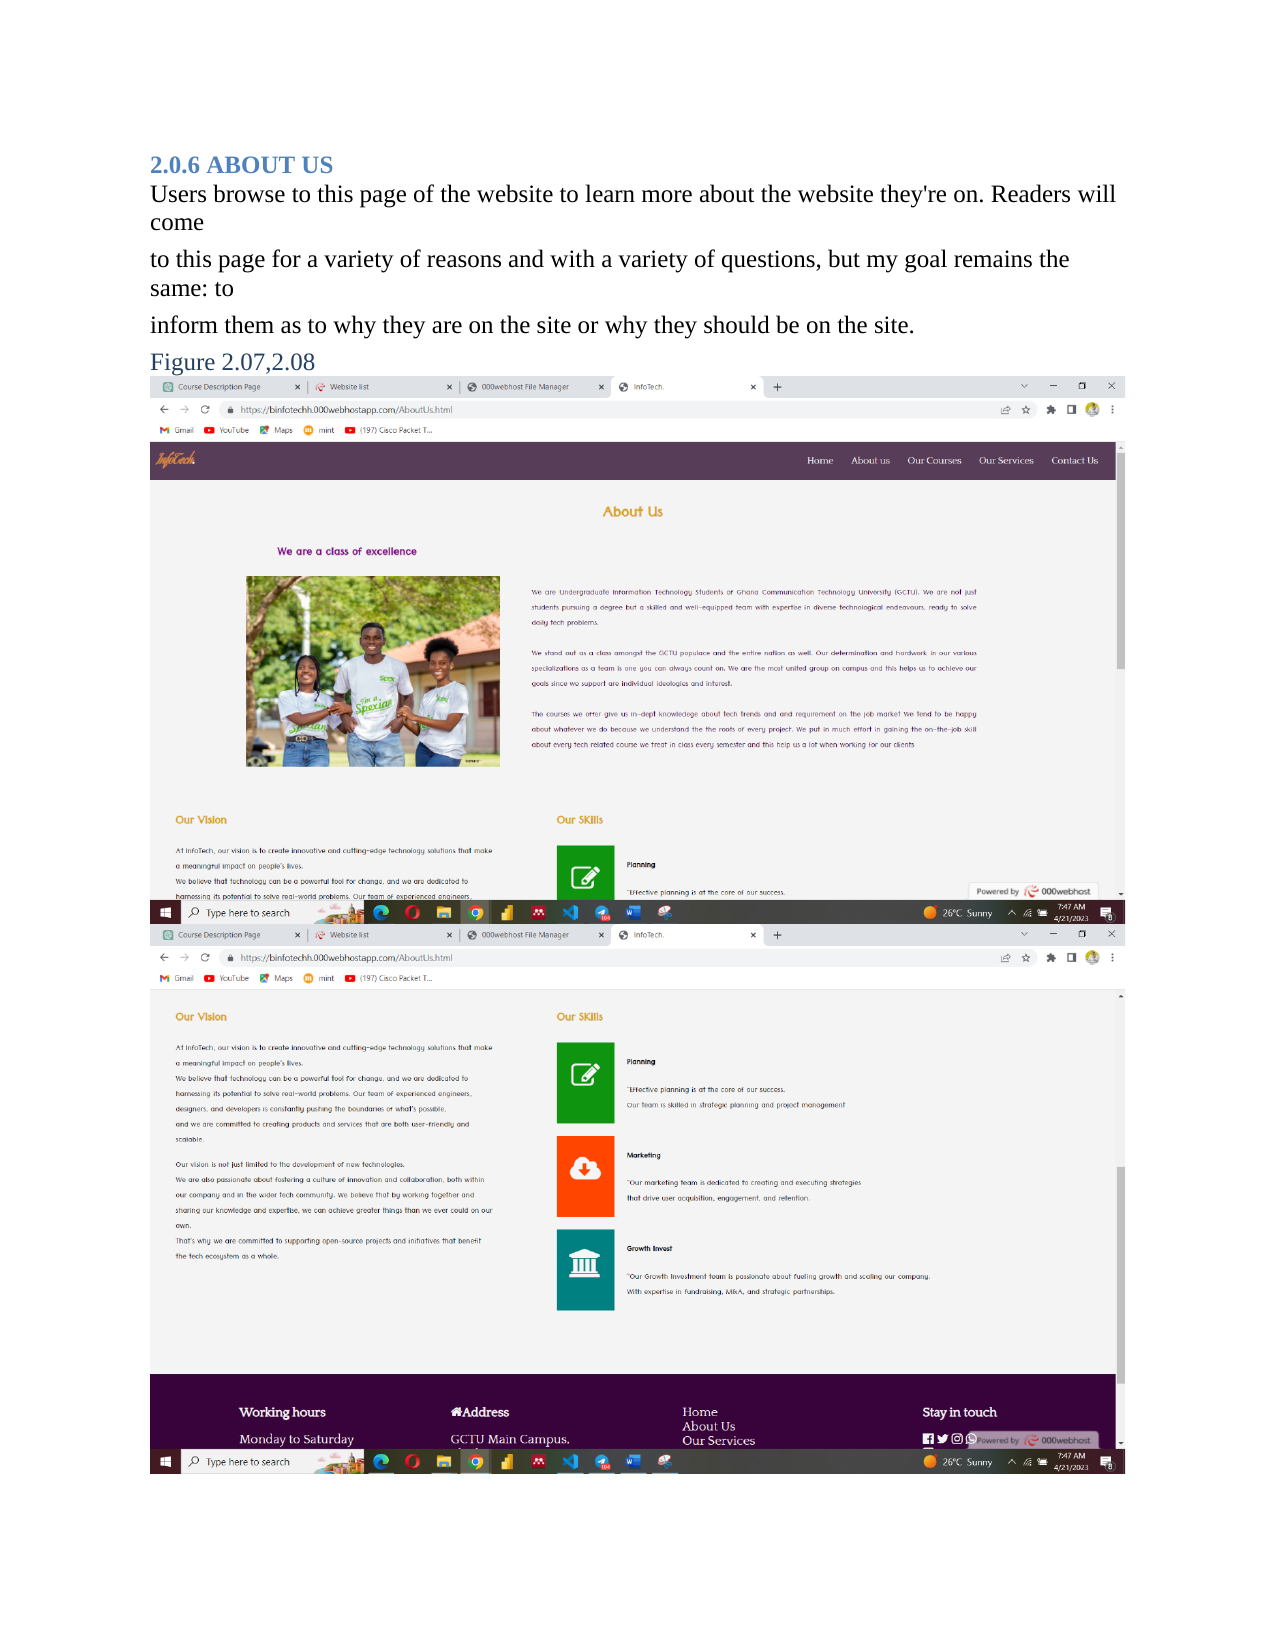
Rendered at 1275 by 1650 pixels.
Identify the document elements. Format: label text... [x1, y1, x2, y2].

text Users browse to this page of the website to learn more about the website they're on. Readers will come [150, 179, 1125, 236]
subtitle Figure 2.07,2.08 [150, 347, 1125, 376]
picture [150, 376, 1125, 1474]
subtitle 2.0.6 ABOUT US [150, 150, 1125, 179]
text to this page for a variety of reasons and with a variety of questions, but my goal remains the same: to [150, 244, 1125, 302]
text inform them as to why they are on the site or why they should be on the site. [150, 310, 1125, 339]
